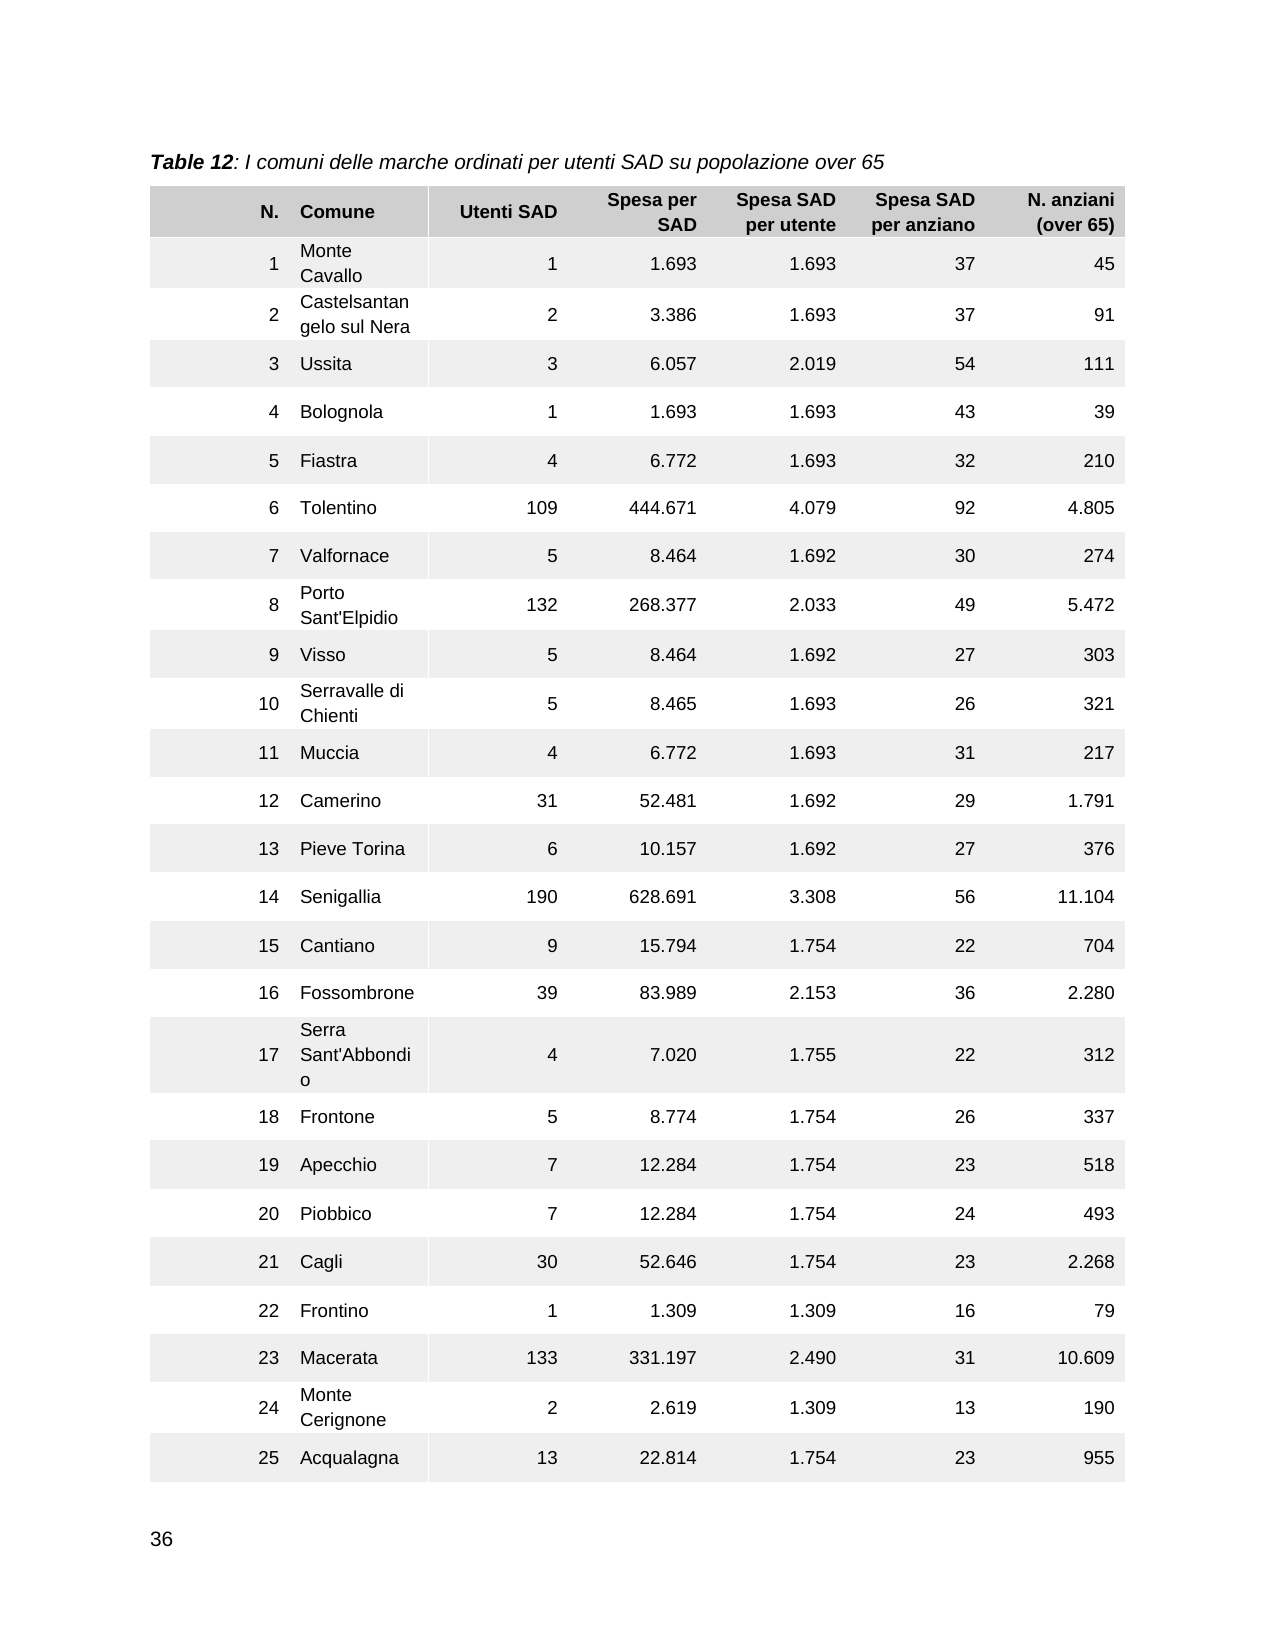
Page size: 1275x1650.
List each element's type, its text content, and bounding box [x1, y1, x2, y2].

text Table : I comuni delle marche ordinati per utenti SAD su popolazione over 65 [150, 150, 1125, 174]
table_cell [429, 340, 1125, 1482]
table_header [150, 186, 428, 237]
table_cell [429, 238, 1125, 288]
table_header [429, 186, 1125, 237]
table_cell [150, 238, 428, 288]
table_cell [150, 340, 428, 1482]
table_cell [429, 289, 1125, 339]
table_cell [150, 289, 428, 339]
